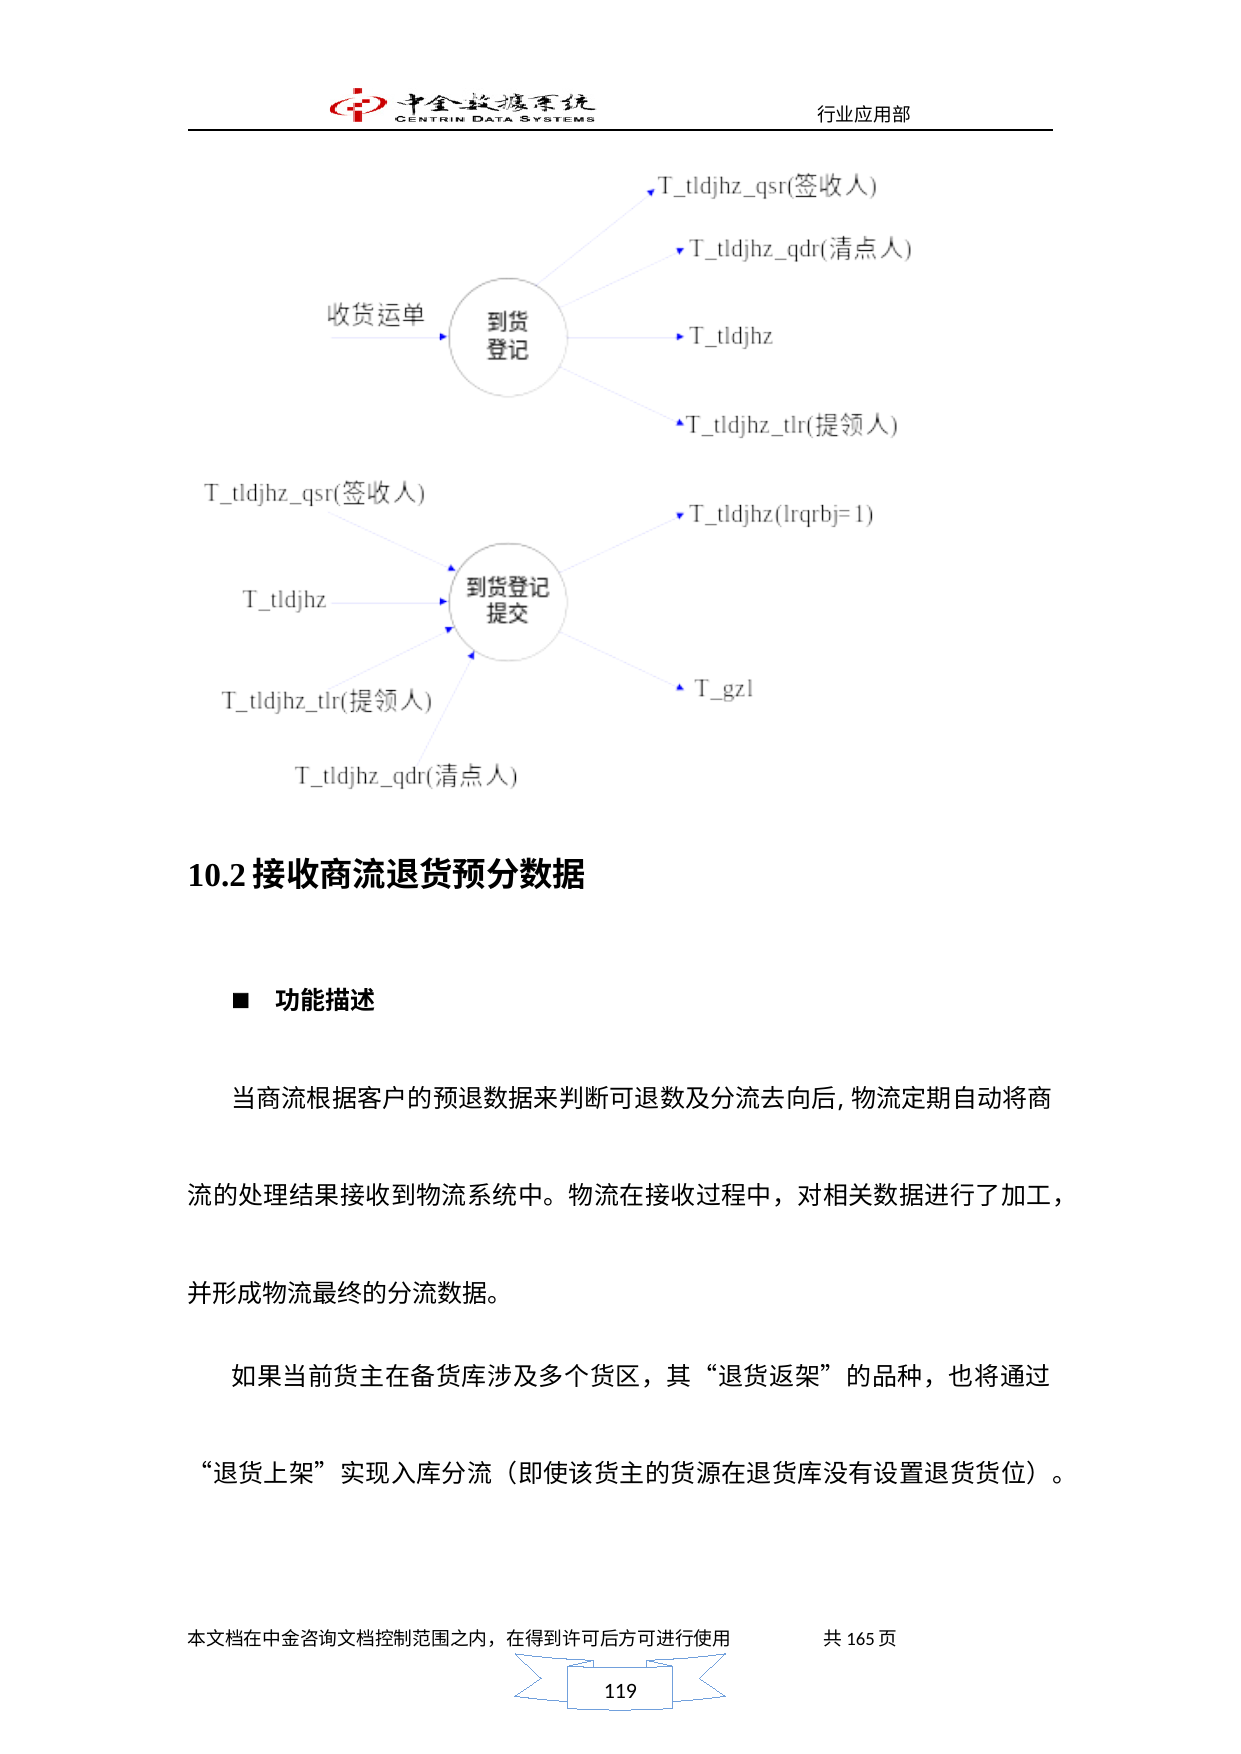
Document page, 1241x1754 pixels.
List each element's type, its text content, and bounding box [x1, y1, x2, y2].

picture [329, 88, 597, 122]
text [187, 1342, 1053, 1504]
subtitle 10.2接收商流退货预分数据 [187, 839, 1053, 904]
list 功能描述 [231, 966, 1053, 1031]
text 当商流根据客户的预退数据来判断可退数及分流去向后, 物流定期自动将商流的处理结果接收到物流系统中。物流在接收过程中，对相关数据进行了加工，并形成物流最终的分流数据。 [187, 1064, 1053, 1324]
